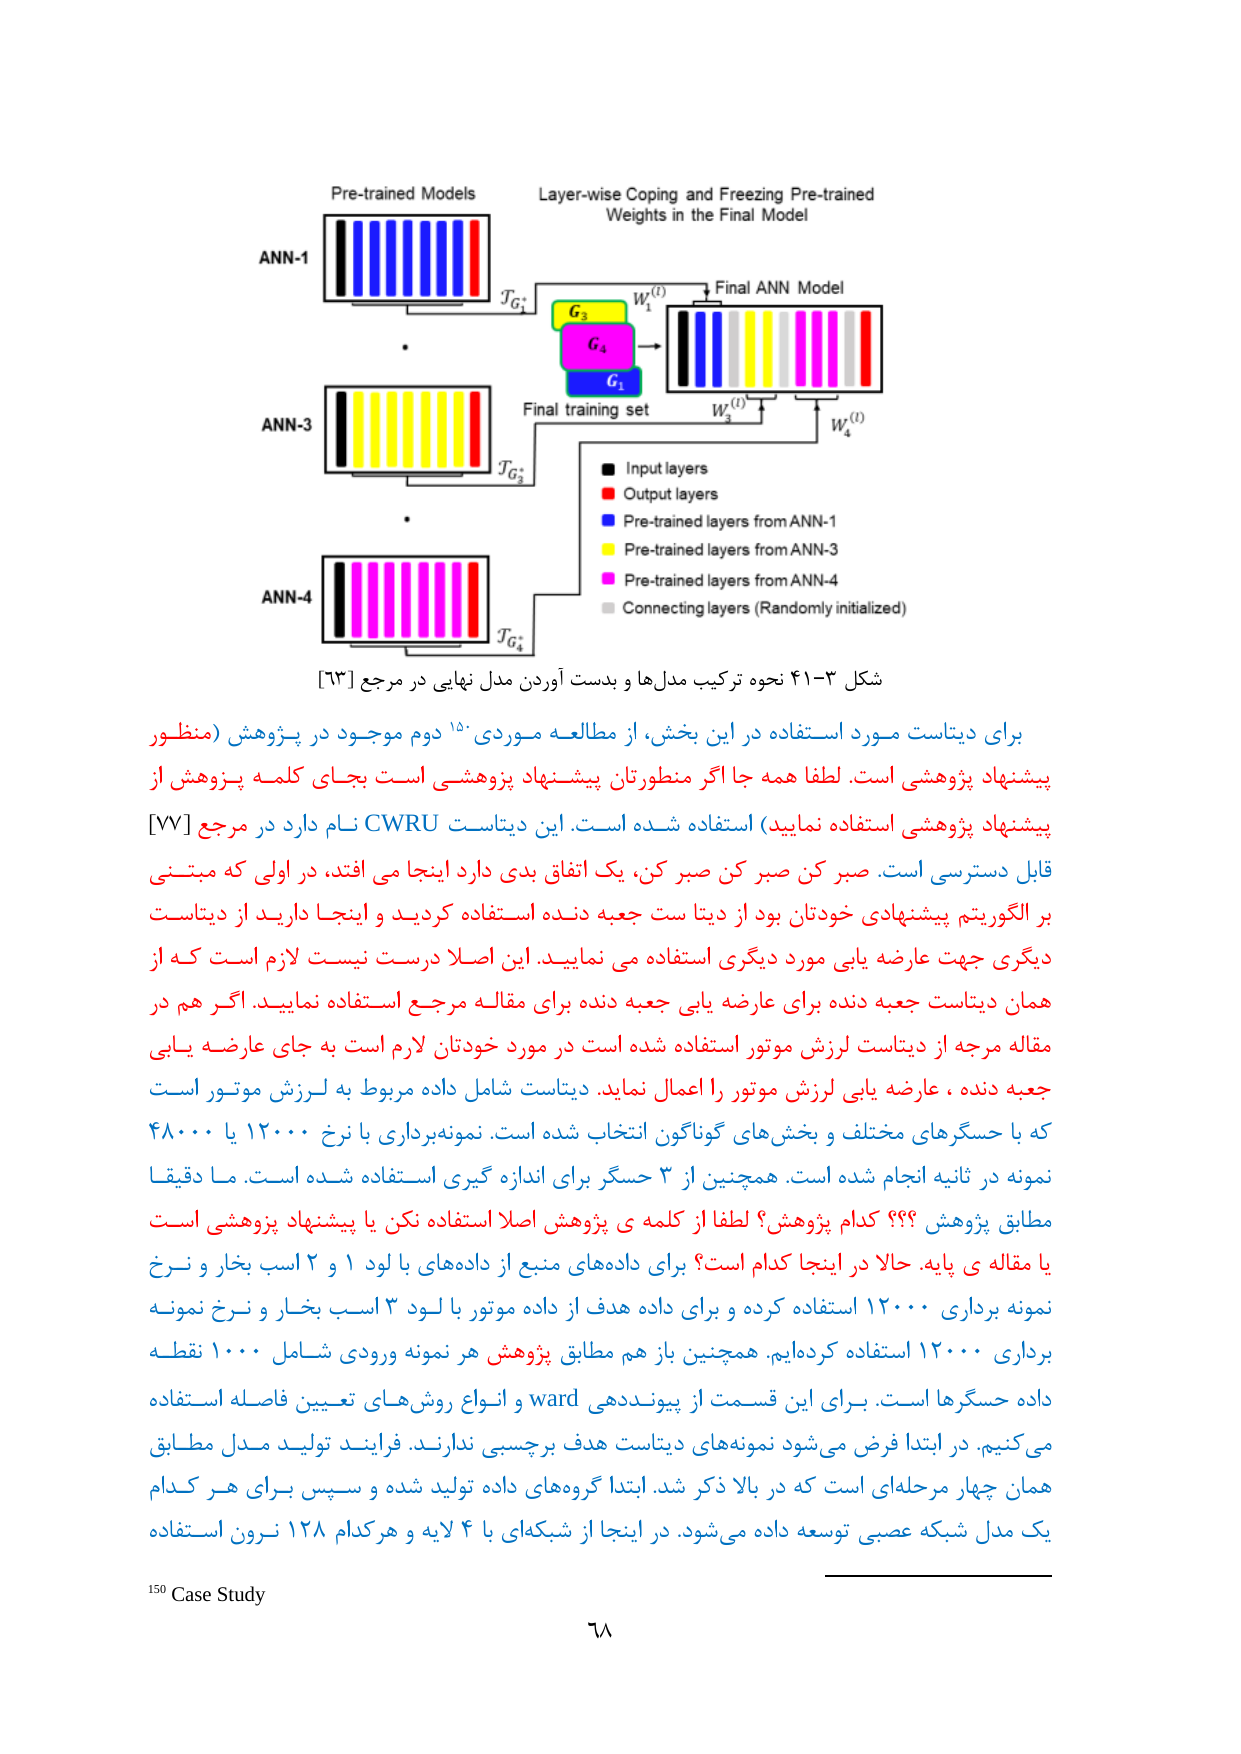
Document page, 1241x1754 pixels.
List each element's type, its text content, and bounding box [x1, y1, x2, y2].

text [148, 721, 1051, 1547]
picture [246, 177, 929, 670]
text شکل ‏3–24 نحوه ترکیب مدل‌ها و بدست آوردن مدل نهایی در مرجع [148, 669, 1051, 696]
